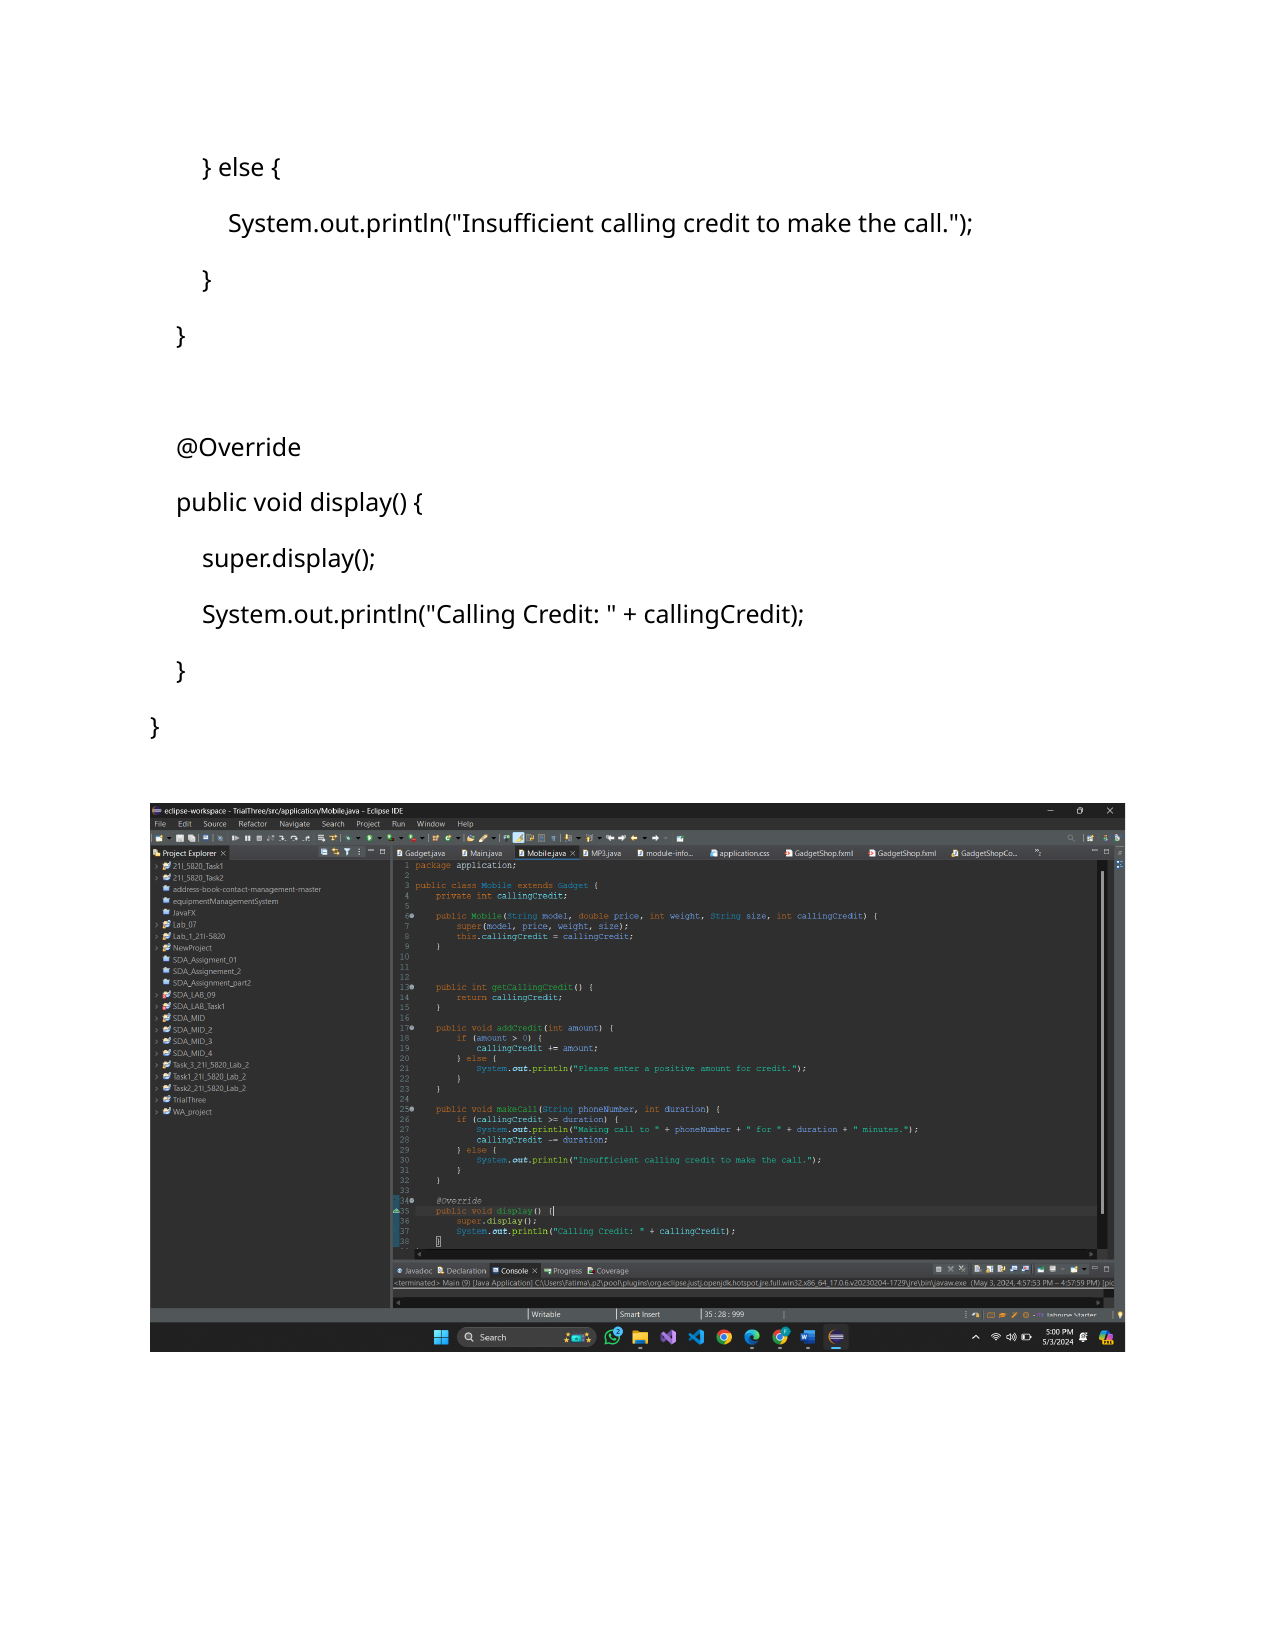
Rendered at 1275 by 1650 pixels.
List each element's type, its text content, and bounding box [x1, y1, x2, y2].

text super.display(); [150, 541, 1125, 575]
text } else { [150, 150, 1125, 184]
text } [150, 652, 1125, 687]
text public void display() { [150, 485, 1125, 519]
text System.out.println("Calling Credit: " + callingCredit); [150, 597, 1125, 631]
picture [150, 803, 1125, 1352]
text @Override [150, 429, 1125, 463]
text } [150, 262, 1125, 296]
text } [150, 317, 1125, 352]
text System.out.println("Insufficient calling credit to make the call."); [150, 206, 1125, 240]
text } [150, 708, 1125, 742]
